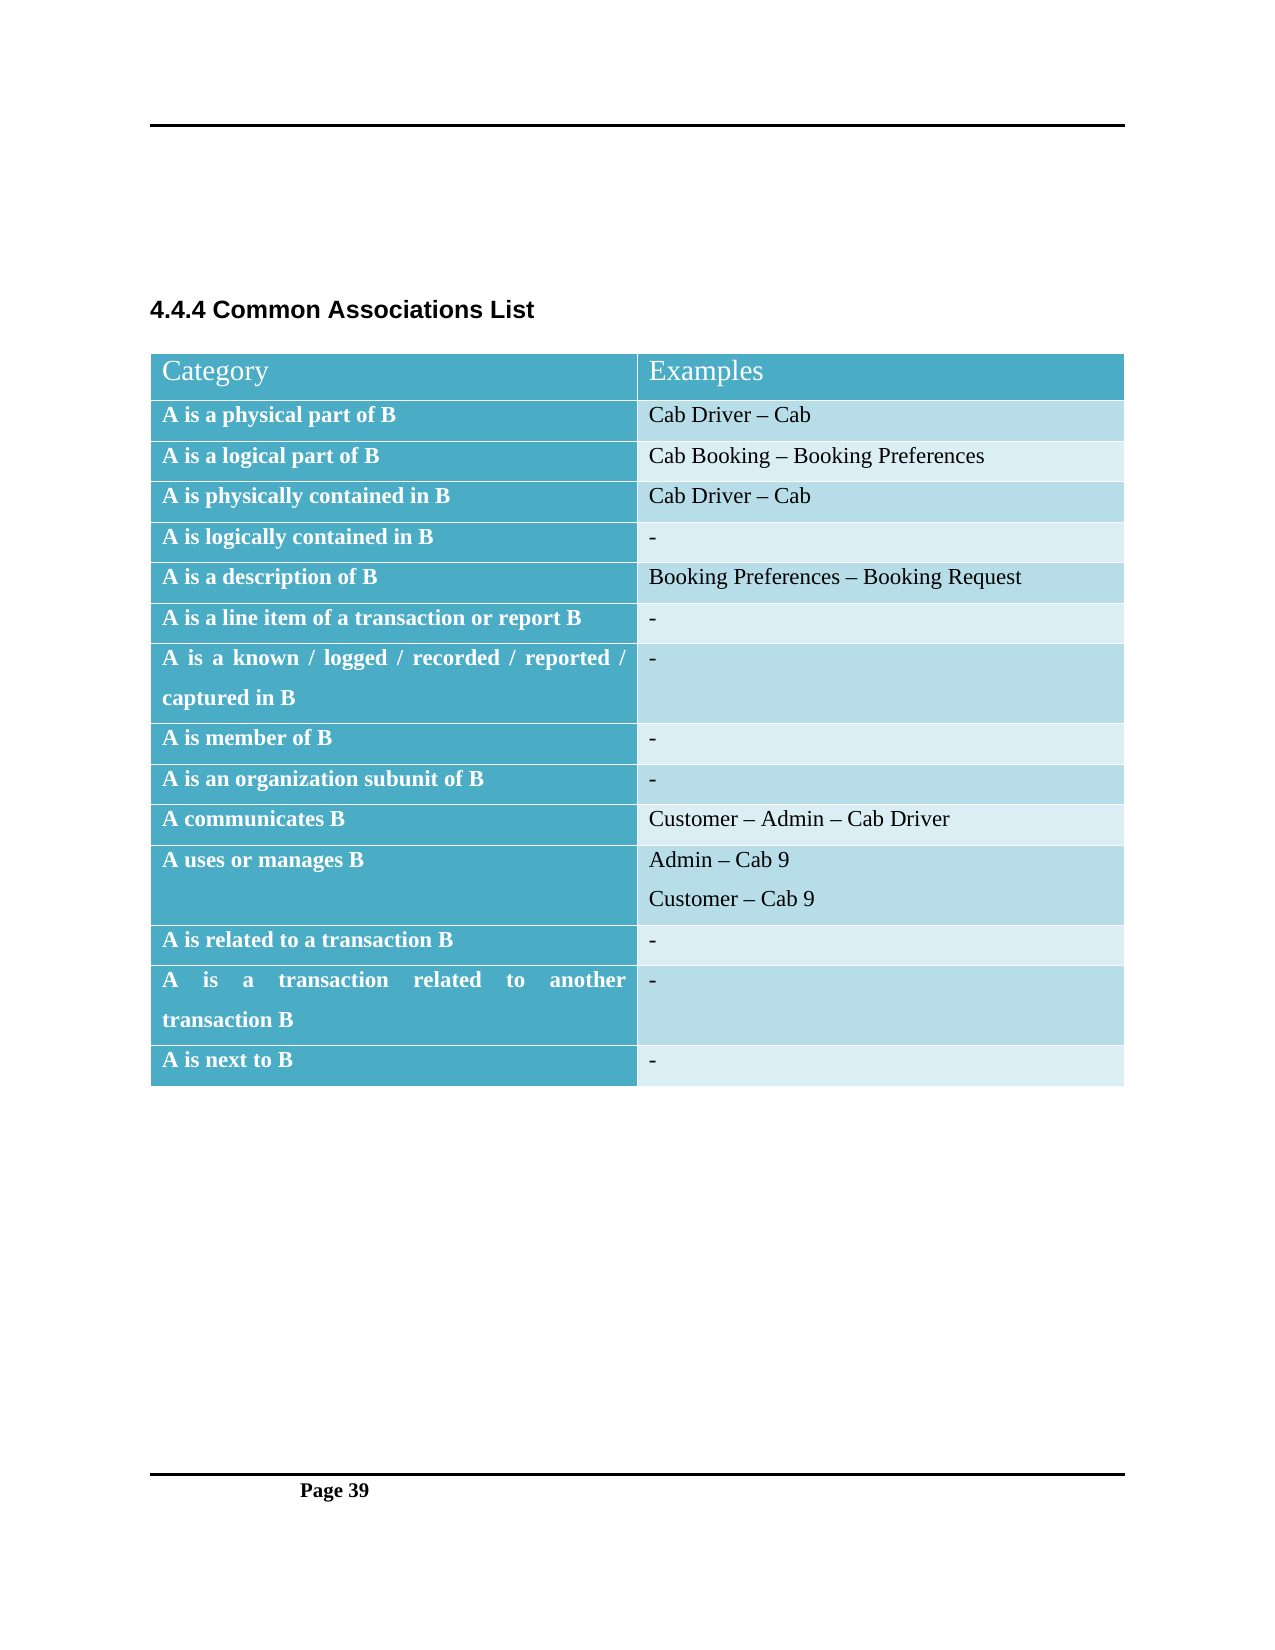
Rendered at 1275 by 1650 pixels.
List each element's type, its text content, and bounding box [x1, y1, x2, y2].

table_cell - [638, 604, 1124, 643]
table_cell A is a line item of a transaction or report B [151, 604, 637, 643]
table_cell A is an organization subunit of B [151, 765, 637, 804]
table_cell A is a logical part of B [151, 442, 637, 481]
table_cell A is a known / logged / recorded / reported / captured in B [151, 644, 637, 723]
table_cell A is logically contained in B [151, 523, 637, 562]
table_cell - [638, 926, 1124, 965]
table_cell - [638, 966, 1124, 1045]
table_header Examples [638, 354, 1124, 400]
table_cell A is a physical part of B [151, 401, 637, 441]
table_cell Cab Driver – Cab [638, 482, 1124, 522]
table_cell Admin – Cab 9 Customer – Cab 9 [638, 846, 1124, 925]
table_cell - [638, 765, 1124, 804]
table_cell Booking Preferences – Booking Request [638, 563, 1124, 603]
table_cell A is a transaction related to another transaction B [151, 966, 637, 1045]
table_cell - [638, 644, 1124, 723]
table_cell - [638, 523, 1124, 562]
table_cell - [638, 724, 1124, 764]
table_header Category [151, 354, 637, 400]
table_cell A is a description of B [151, 563, 637, 603]
table_cell A uses or manages B [151, 846, 637, 925]
subtitle 4.4.4 Common Associations List [150, 295, 1125, 324]
table_cell A communicates B [151, 805, 637, 845]
table_cell A is physically contained in B [151, 482, 637, 522]
table_cell Customer – Admin – Cab Driver [638, 805, 1124, 845]
table_cell A is related to a transaction B [151, 926, 637, 965]
table_cell A is next to B [151, 1046, 637, 1086]
table_cell A is member of B [151, 724, 637, 764]
table_cell Cab Driver – Cab [638, 401, 1124, 441]
table_cell - [638, 1046, 1124, 1086]
table_cell Cab Booking – Booking Preferences [638, 442, 1124, 481]
